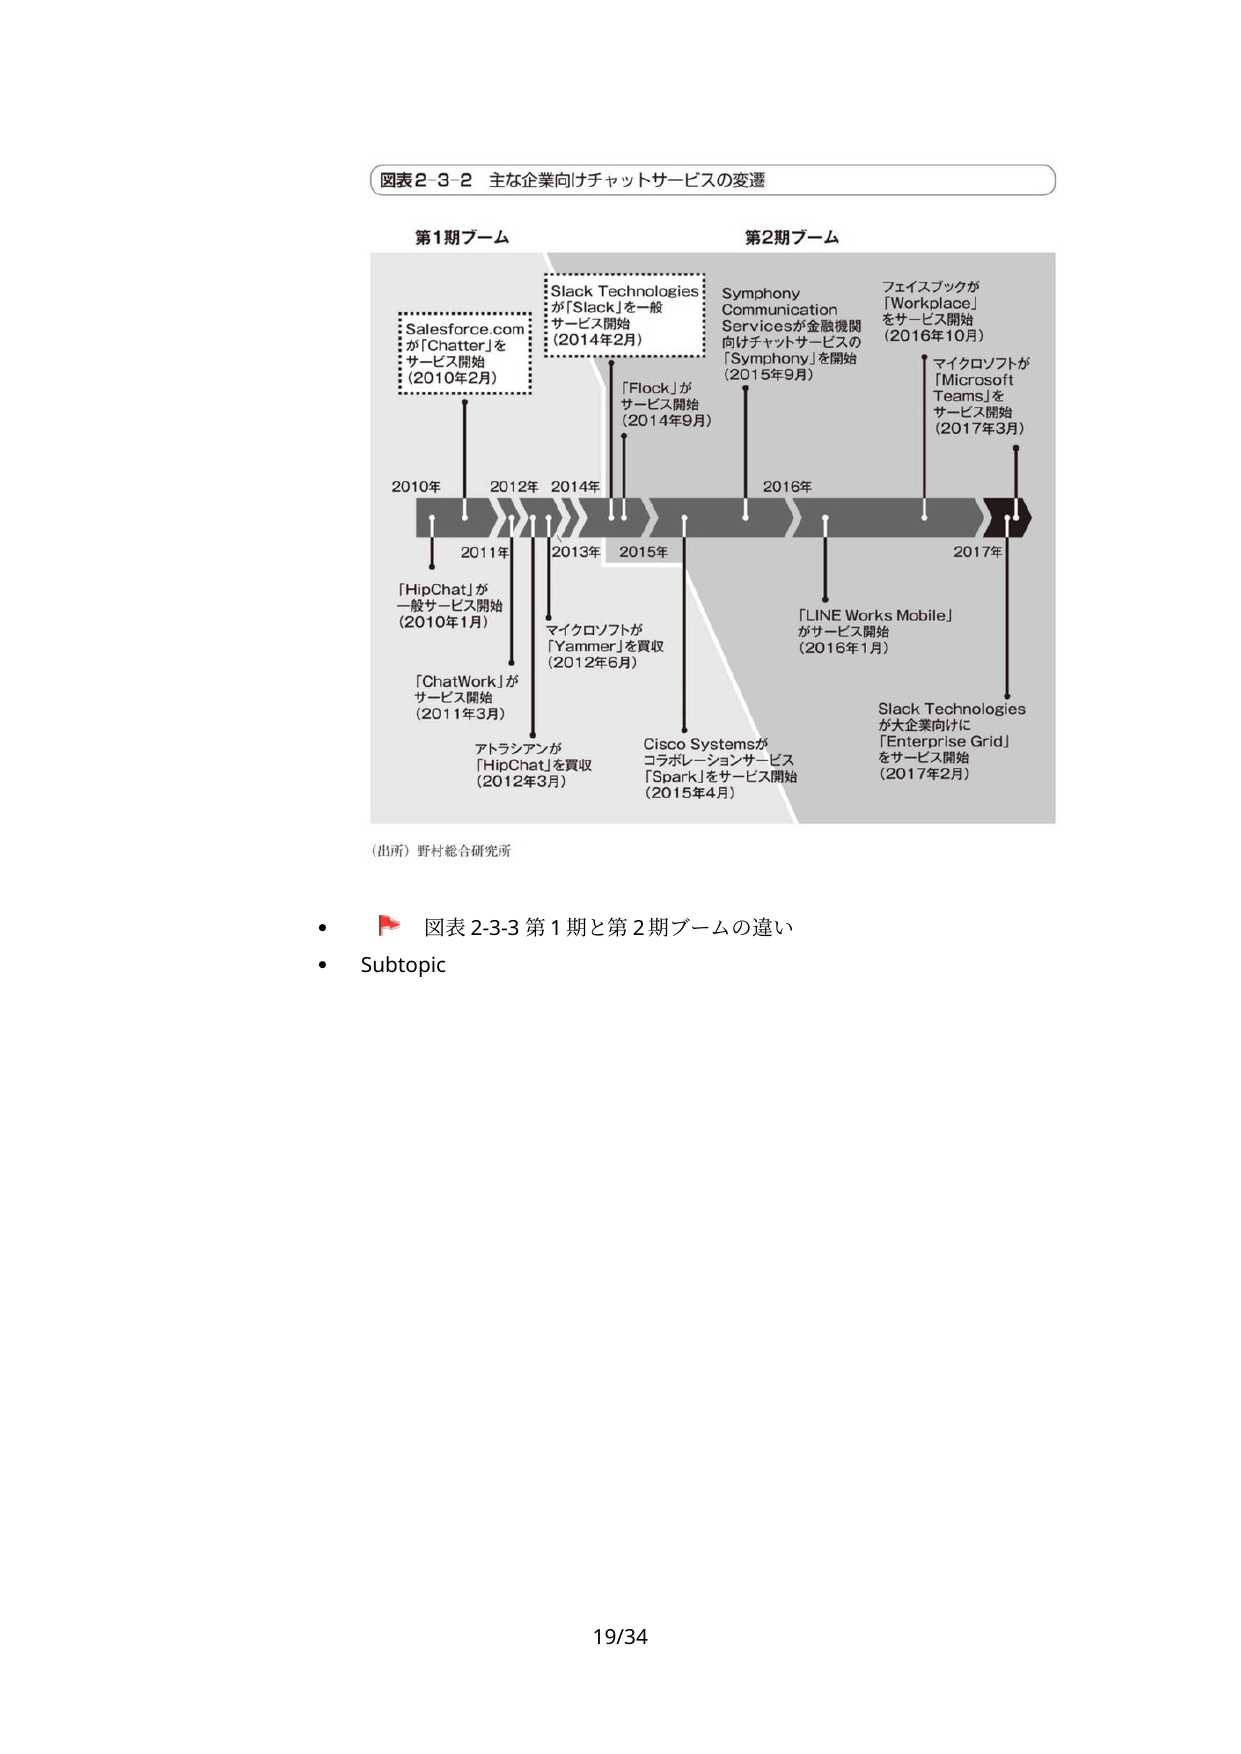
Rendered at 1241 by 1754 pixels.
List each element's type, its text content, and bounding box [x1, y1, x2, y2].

picture [360, 158, 1063, 864]
list 図表2-3-3 第1期と第2期ブームの違い [319, 908, 1063, 946]
list Subtopic [319, 946, 1063, 983]
picture [379, 915, 401, 936]
